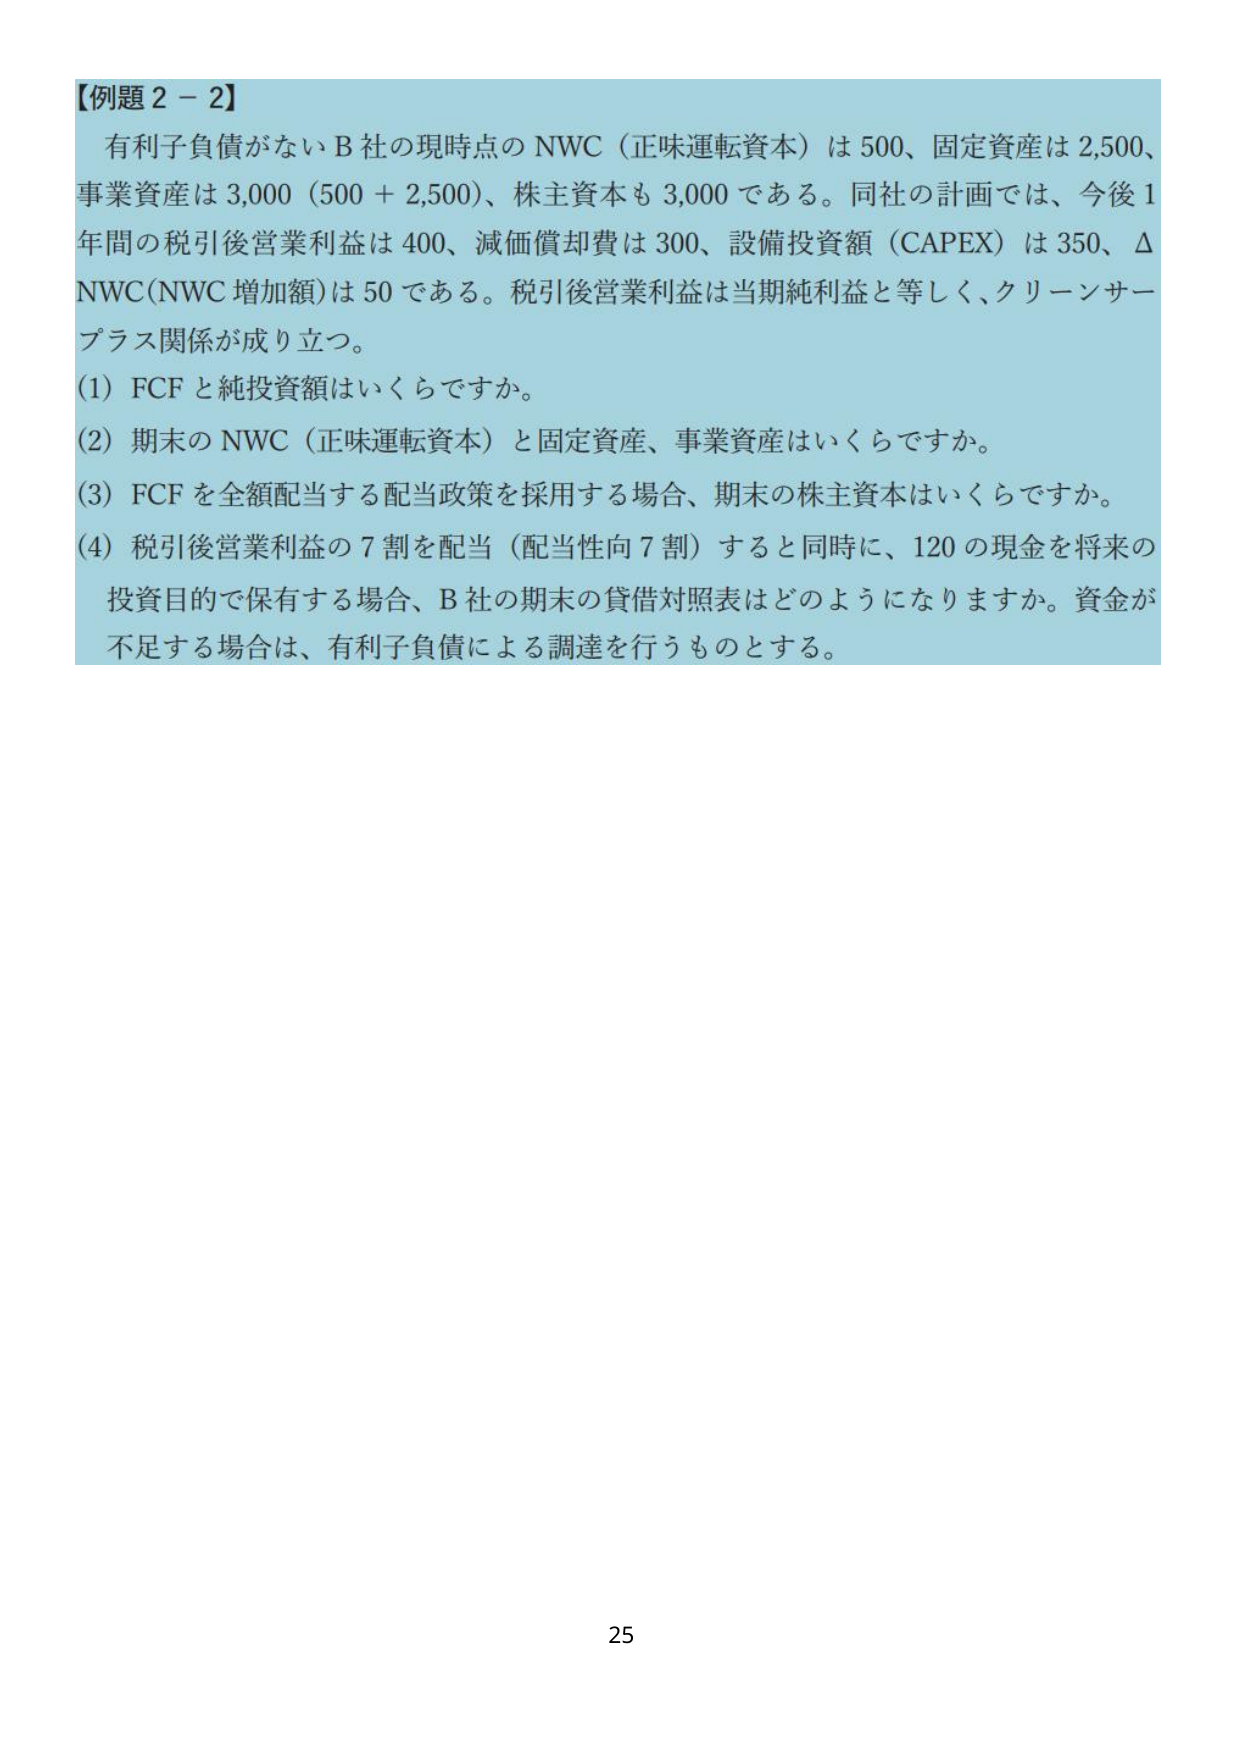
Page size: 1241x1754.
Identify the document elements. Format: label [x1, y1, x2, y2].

picture [75, 79, 1161, 665]
